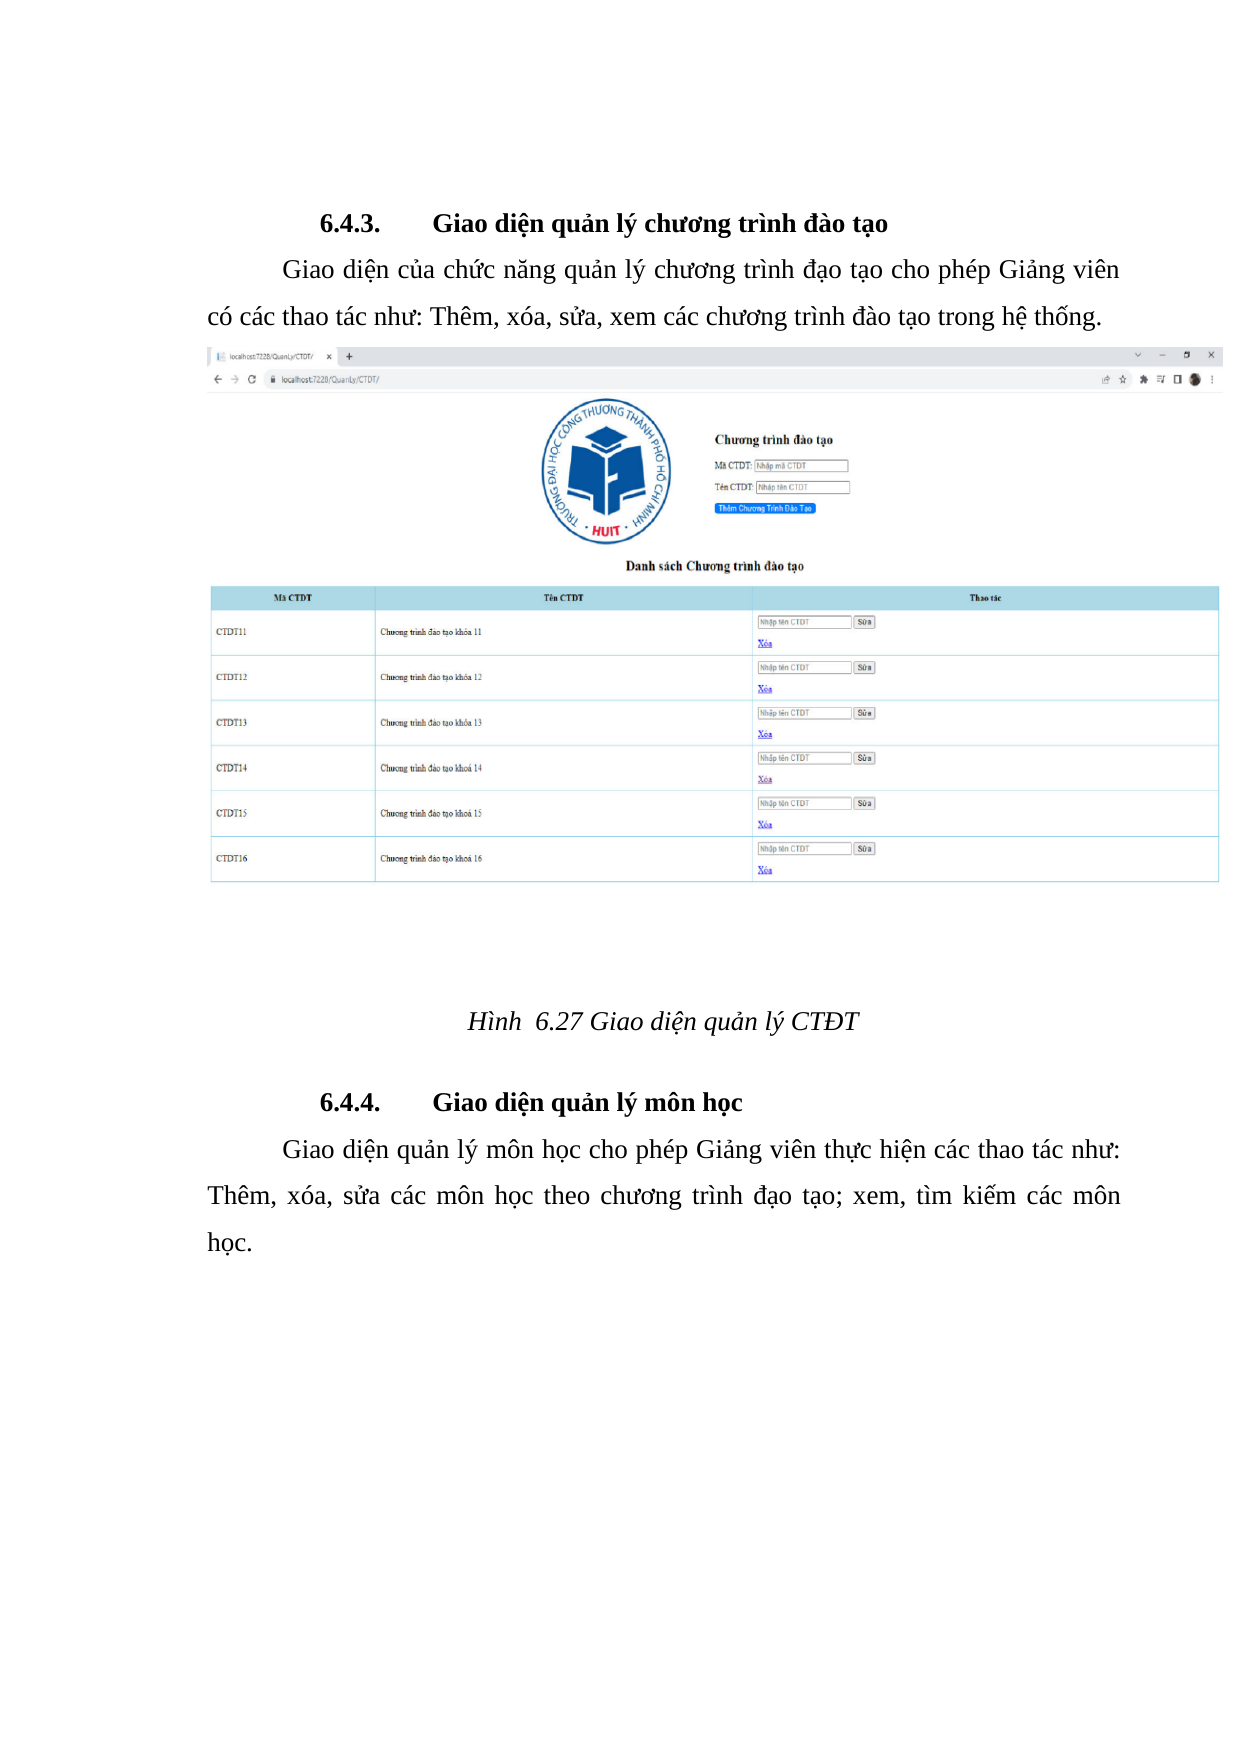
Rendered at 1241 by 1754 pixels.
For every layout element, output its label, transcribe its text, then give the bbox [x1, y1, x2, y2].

list Giao diện quản lý chương trình đào tạo [319, 207, 1122, 238]
picture [207, 347, 1223, 990]
text Giao diện quản lý môn học cho phép Giảng viên thực hiện các thao tác như: Thêm, xóa, sửa các môn học theo chương trình đạo tạo; xem, tìm kiếm các môn học. [207, 1133, 1122, 1257]
list Giao diện quản lý môn học [319, 1086, 1122, 1117]
text Giao diện của chức năng quản lý chương trình đạo tạo cho phép Giảng viên có các thao tác như: Thêm, xóa, sửa, xem các chương trình đào tạo trong hệ thống. [207, 254, 1122, 331]
text Hình 6.27 Giao diện quản lý CTĐT [207, 1005, 1122, 1036]
